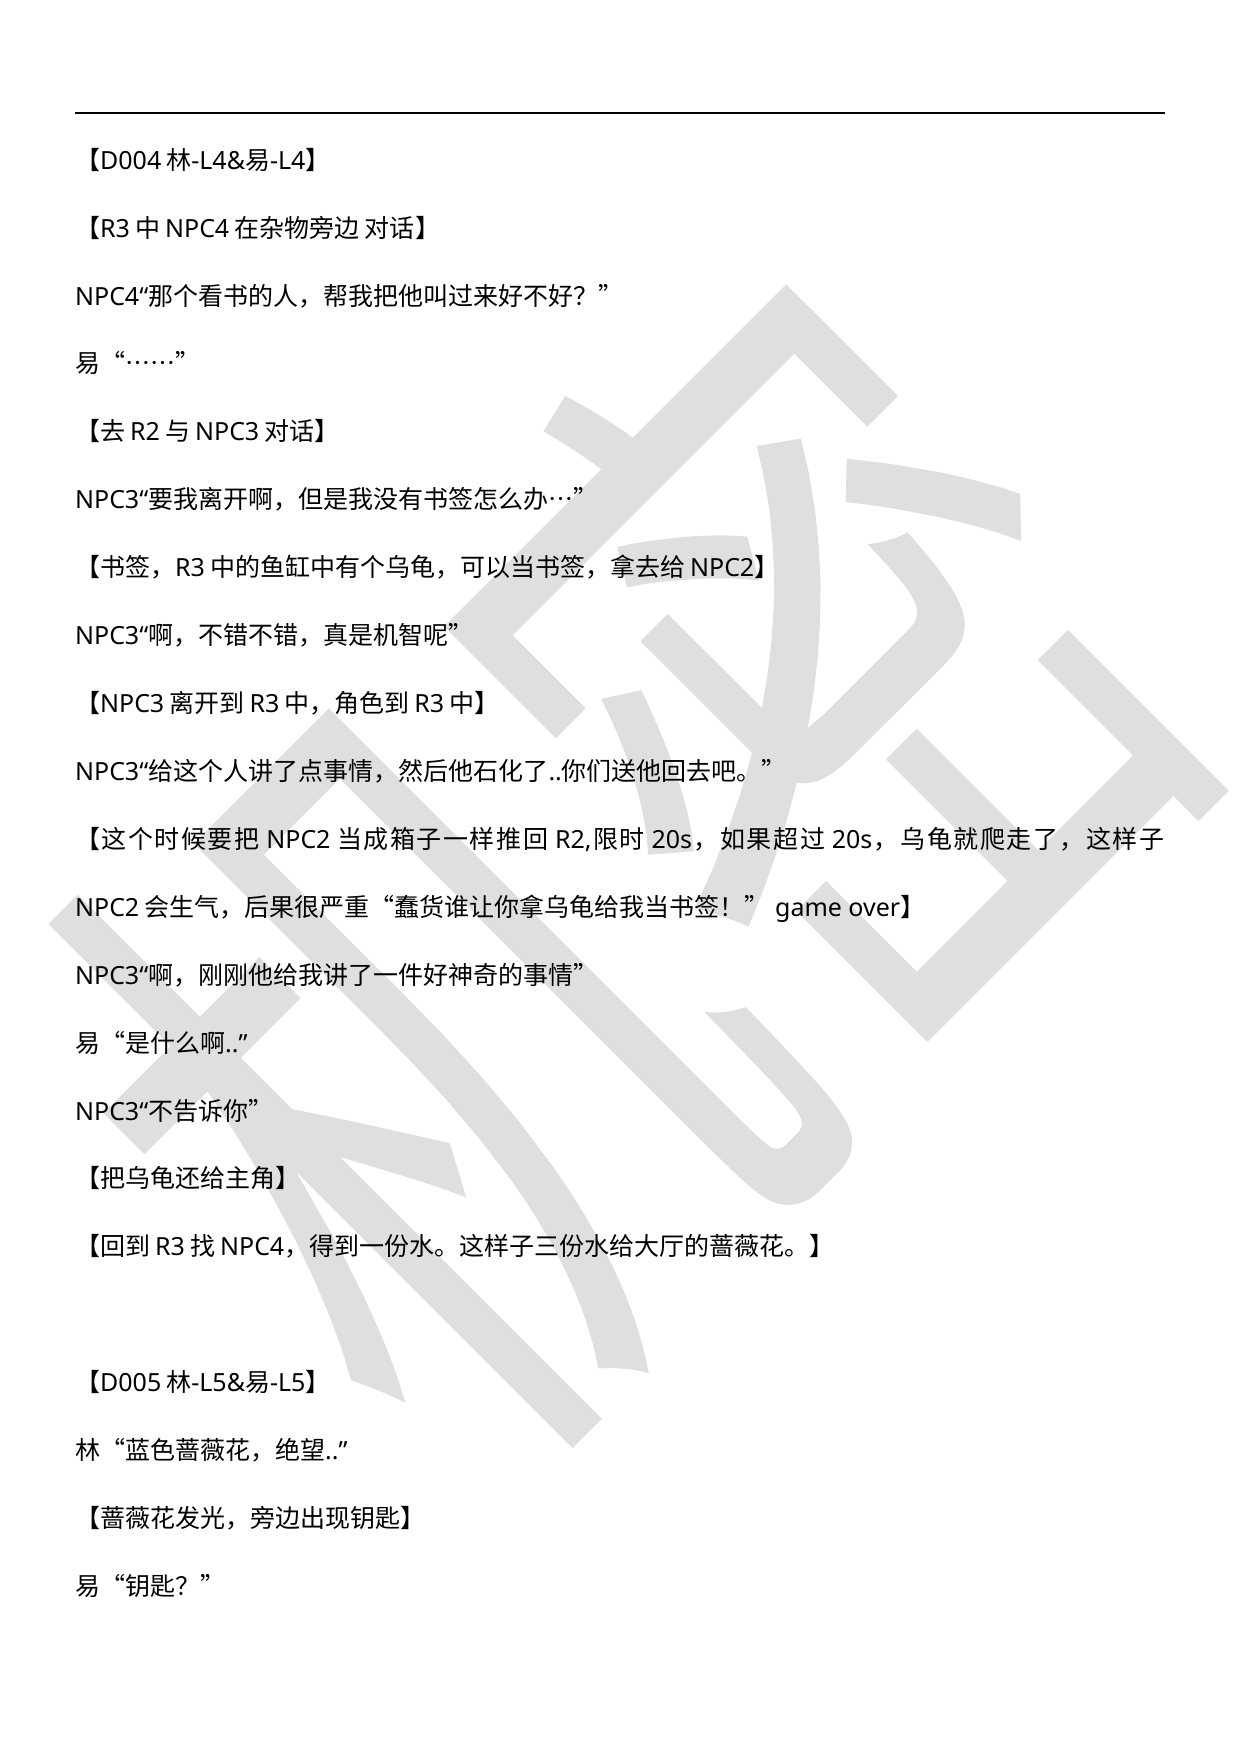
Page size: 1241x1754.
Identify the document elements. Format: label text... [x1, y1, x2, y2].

text 【蔷薇花发光，旁边出现钥匙】 [75, 1483, 1165, 1551]
text 易“是什么啊..” [75, 1007, 1165, 1075]
text 易“钥匙？” [75, 1551, 1165, 1618]
text 【D005林-L5&易-L5】 [75, 1347, 1165, 1415]
text 【这个时候要把NPC2当成箱子一样推回R2,限时20s，如果超过20s，乌龟就爬走了，这样子NPC2会生气，后果很严重“蠢货谁让你拿乌龟给我当书签！” game over】 [75, 803, 1165, 939]
text 林“蓝色蔷薇花，绝望..” [75, 1415, 1165, 1483]
text NPC4“那个看书的人，帮我把他叫过来好不好？” [75, 260, 1165, 328]
text 【D004林-L4&易-L4】 [75, 124, 1165, 192]
text NPC3“啊，不错不错，真是机智呢” [75, 600, 1165, 668]
text NPC3“给这个人讲了点事情，然后他石化了..你们送他回去吧。” [75, 736, 1165, 803]
text NPC3“要我离开啊，但是我没有书签怎么办…” [75, 464, 1165, 532]
text 【书签，R3中的鱼缸中有个乌龟，可以当书签，拿去给NPC2】 [75, 532, 1165, 600]
text 【回到R3找NPC4，得到一份水。这样子三份水给大厅的蔷薇花。】 [75, 1211, 1165, 1279]
text 【R3中NPC4在杂物旁边 对话】 [75, 192, 1165, 260]
text NPC3“不告诉你” [75, 1075, 1165, 1143]
text 易“……” [75, 328, 1165, 396]
text 【把乌龟还给主角】 [75, 1143, 1165, 1211]
text 【NPC3离开到R3中，角色到R3中】 [75, 668, 1165, 736]
text 【去R2与NPC3对话】 [75, 396, 1165, 464]
text NPC3“啊，刚刚他给我讲了一件好神奇的事情” [75, 939, 1165, 1007]
